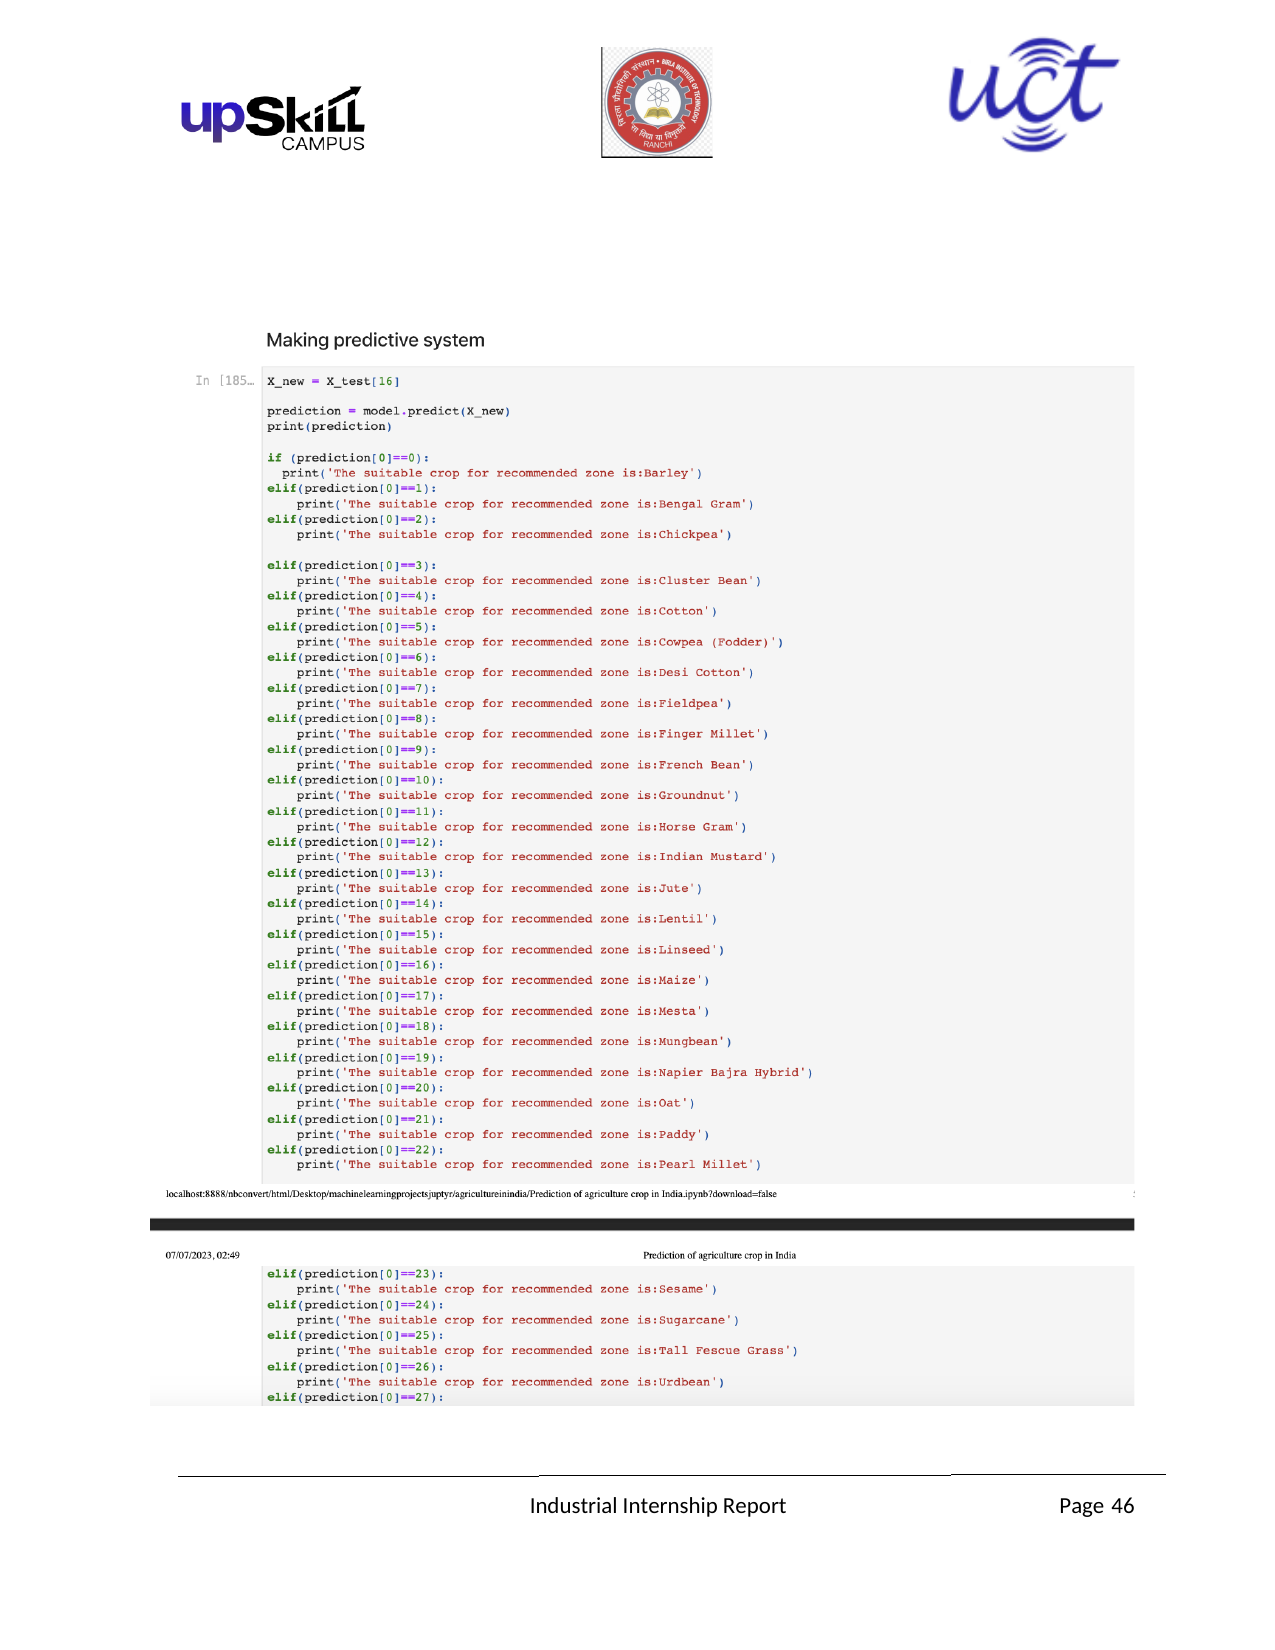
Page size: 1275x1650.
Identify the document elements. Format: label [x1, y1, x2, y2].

picture [601, 47, 713, 158]
picture [150, 73, 396, 154]
picture [946, 28, 1125, 154]
picture [150, 331, 1135, 1406]
